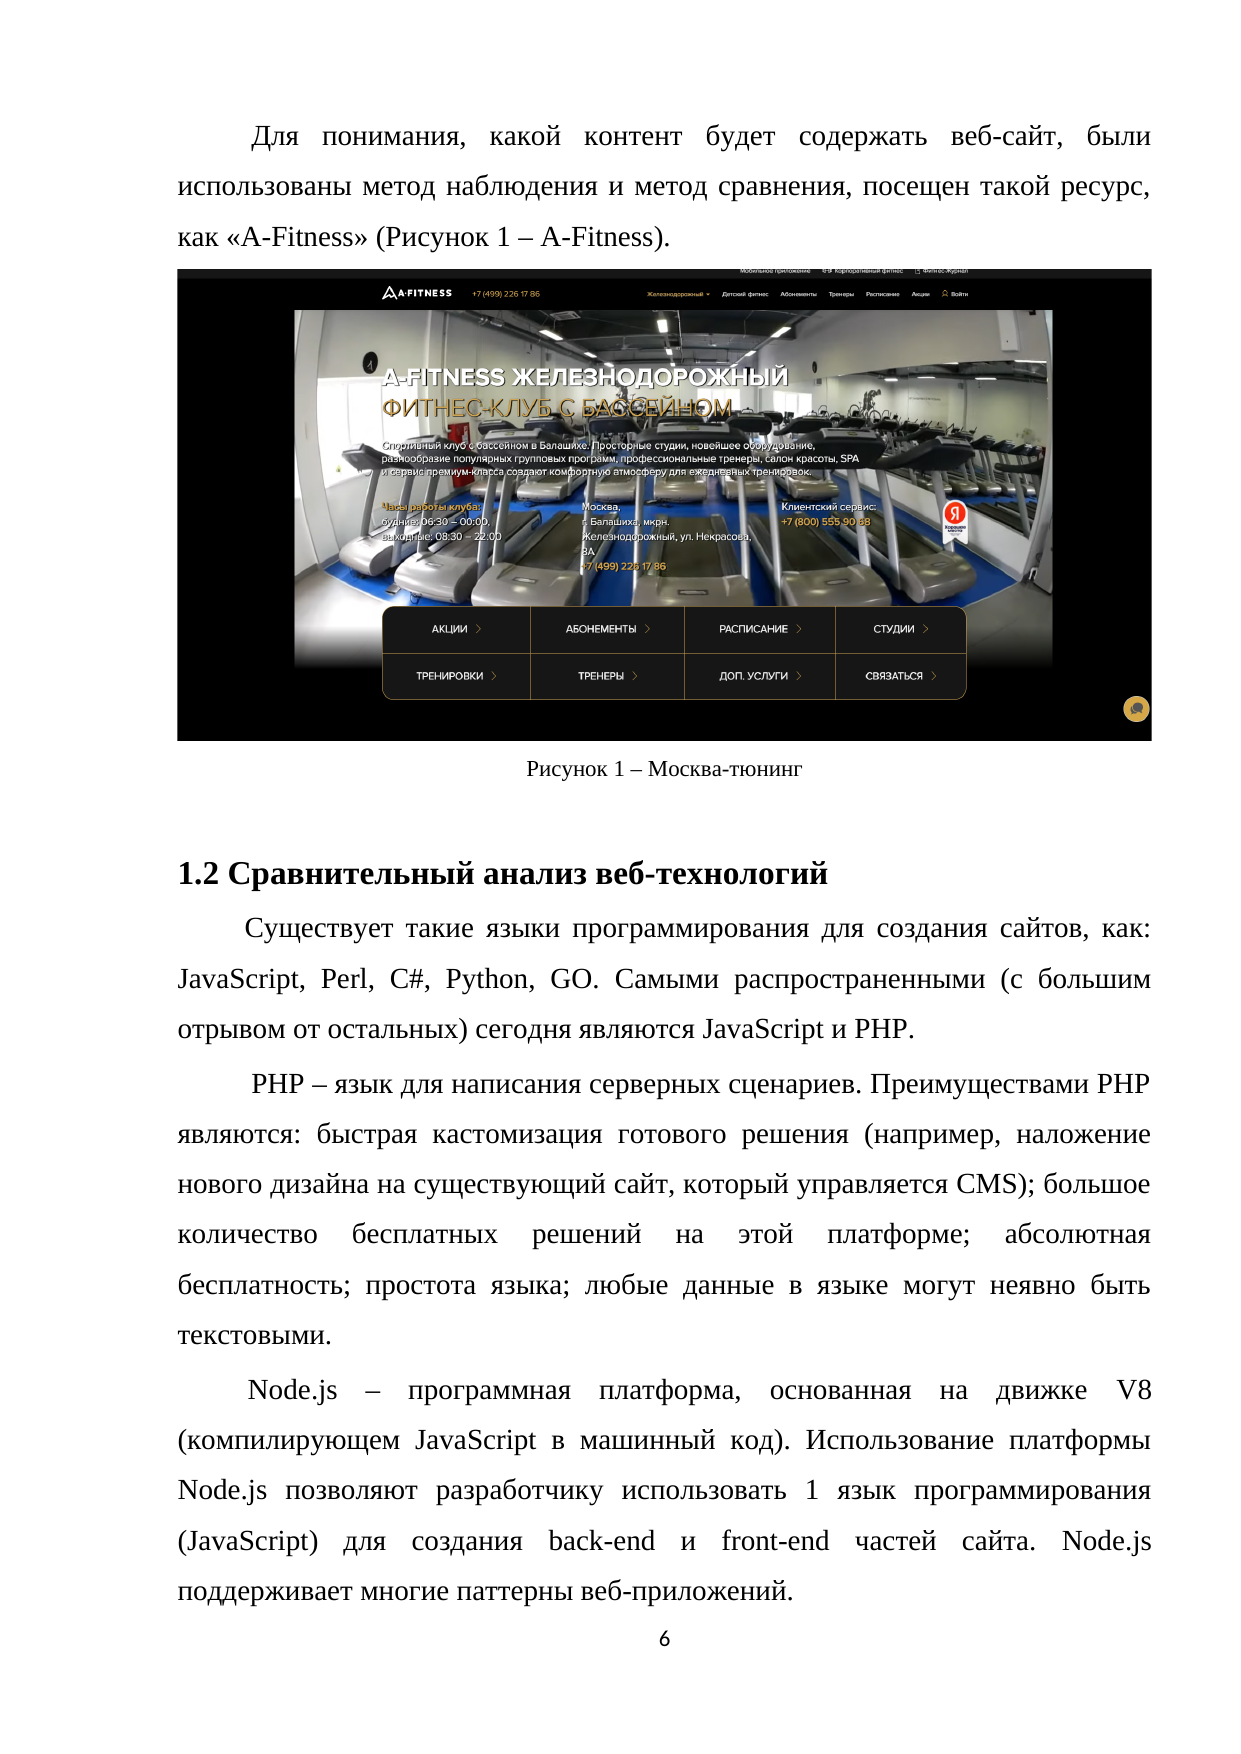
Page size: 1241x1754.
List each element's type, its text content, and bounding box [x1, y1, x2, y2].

text Существует такие языки программирования для создания сайтов, как: JavaScript, Perl, С#, Python, GO. Самыми распространенными (с большим отрывом от остальных) сегодня являются JavaScript и PHP. [177, 911, 1152, 1045]
picture [177, 269, 1152, 741]
text PHP – язык для написания серверных сценариев. Преимуществами PHP являются: быстрая кастомизация готового решения (например, наложение нового дизайна на существующий сайт, который управляется CMS); большое количество бесплатных решений на этой платформе; абсолютная бесплатность; простота языка; любые данные в языке могут неявно быть текстовыми. [177, 1066, 1152, 1351]
text Для понимания, какой контент будет содержать веб-сайт, были использованы метод наблюдения и метод сравнения, посещен такой ресурс, как «A-Fitness» (Рисунок 1 – A-Fitness). [177, 118, 1152, 252]
text Рисунок 1 – Москва-тюнинг [177, 754, 1152, 781]
text Node.js – программная платформа, основанная на движке V8 (компилирующем JavaScript в машинный код). Использование платформы Node.js позволяют разработчику использовать 1 язык программирования (JavaScript) для создания back-end и front-end частей сайта. Node.js поддерживает многие паттерны веб-приложений. [177, 1372, 1152, 1607]
subtitle 1.2 Сравнительный анализ веб-технологий [177, 853, 1152, 891]
